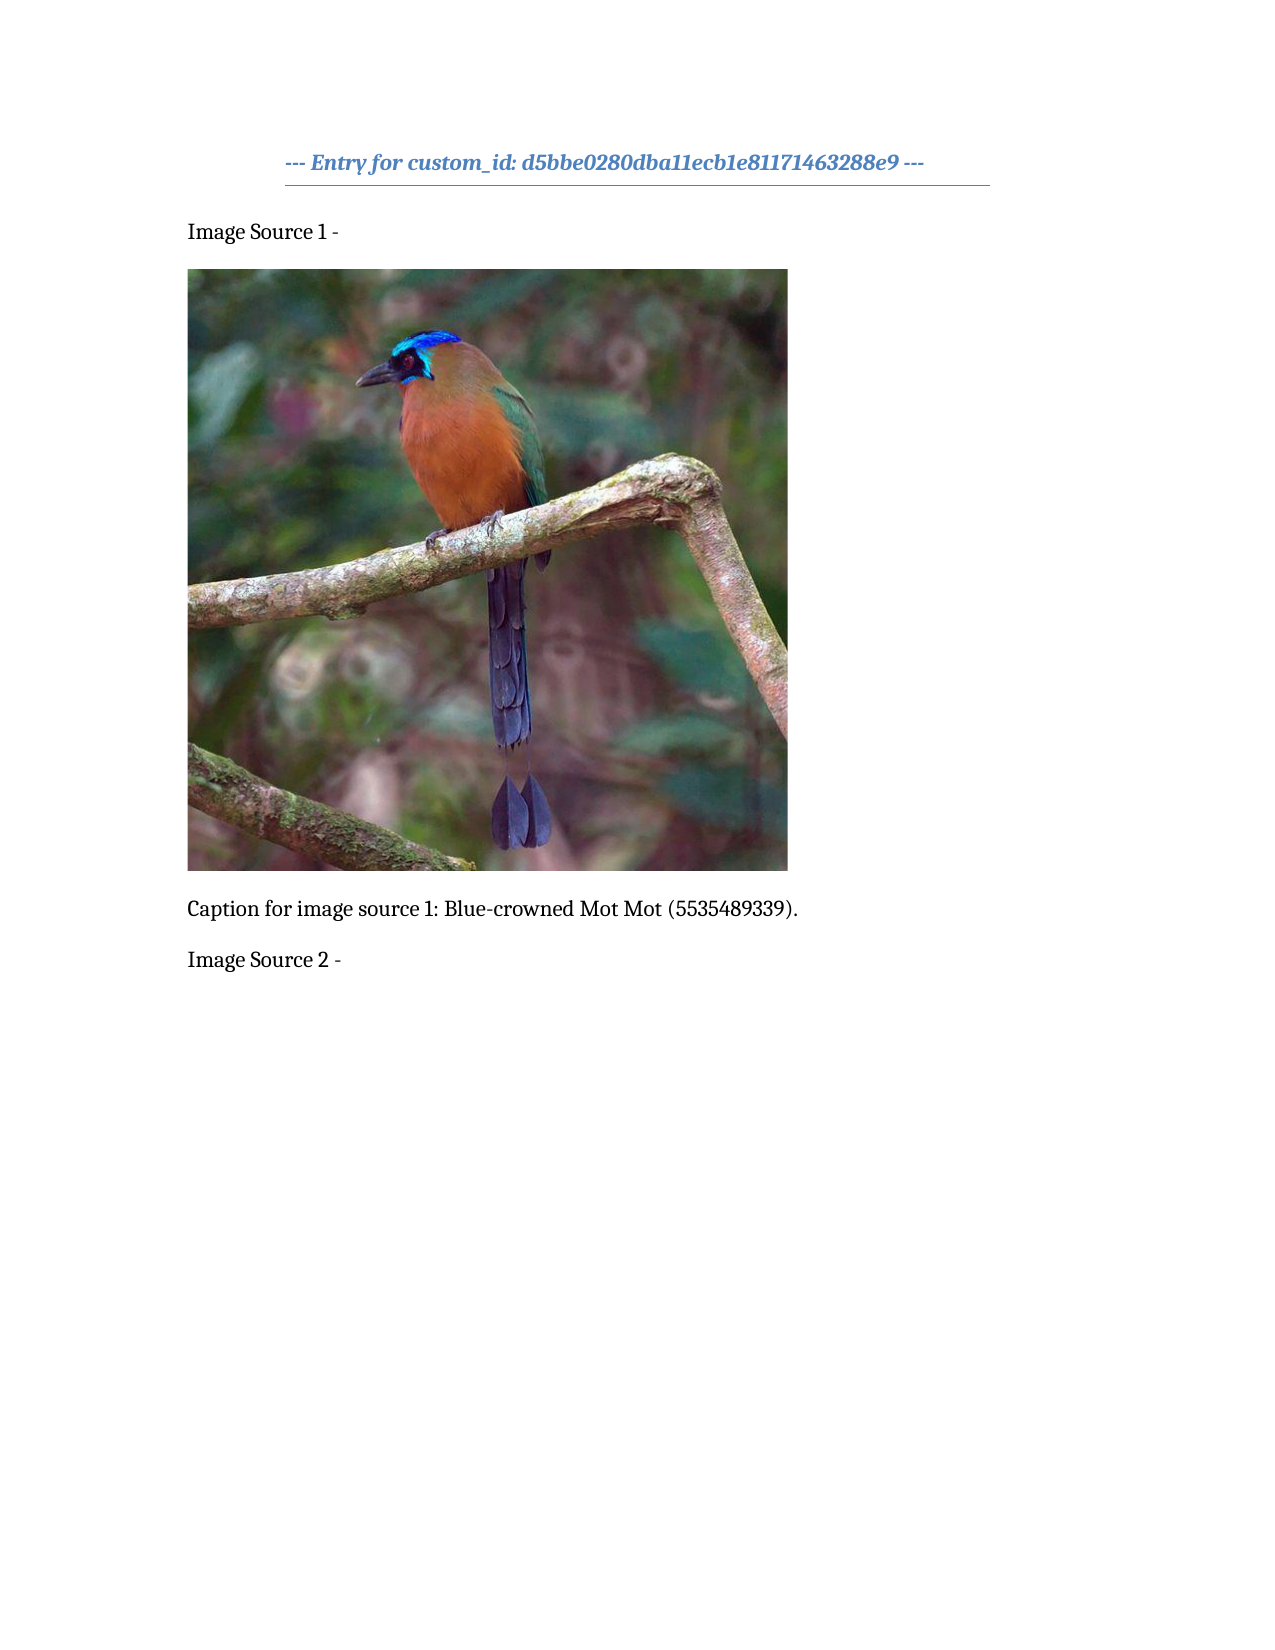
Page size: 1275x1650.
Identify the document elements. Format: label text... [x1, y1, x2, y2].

text Image Source 1 - [187, 219, 1087, 245]
text Caption for image source 1: Blue-crowned Mot Mot (5535489339). [187, 896, 1087, 922]
picture [187, 269, 788, 871]
text --- Entry for custom_id: d5bbe0280dba11ecb1e81171463288e9 --- [285, 150, 990, 185]
text Image Source 2 - [187, 947, 1087, 973]
